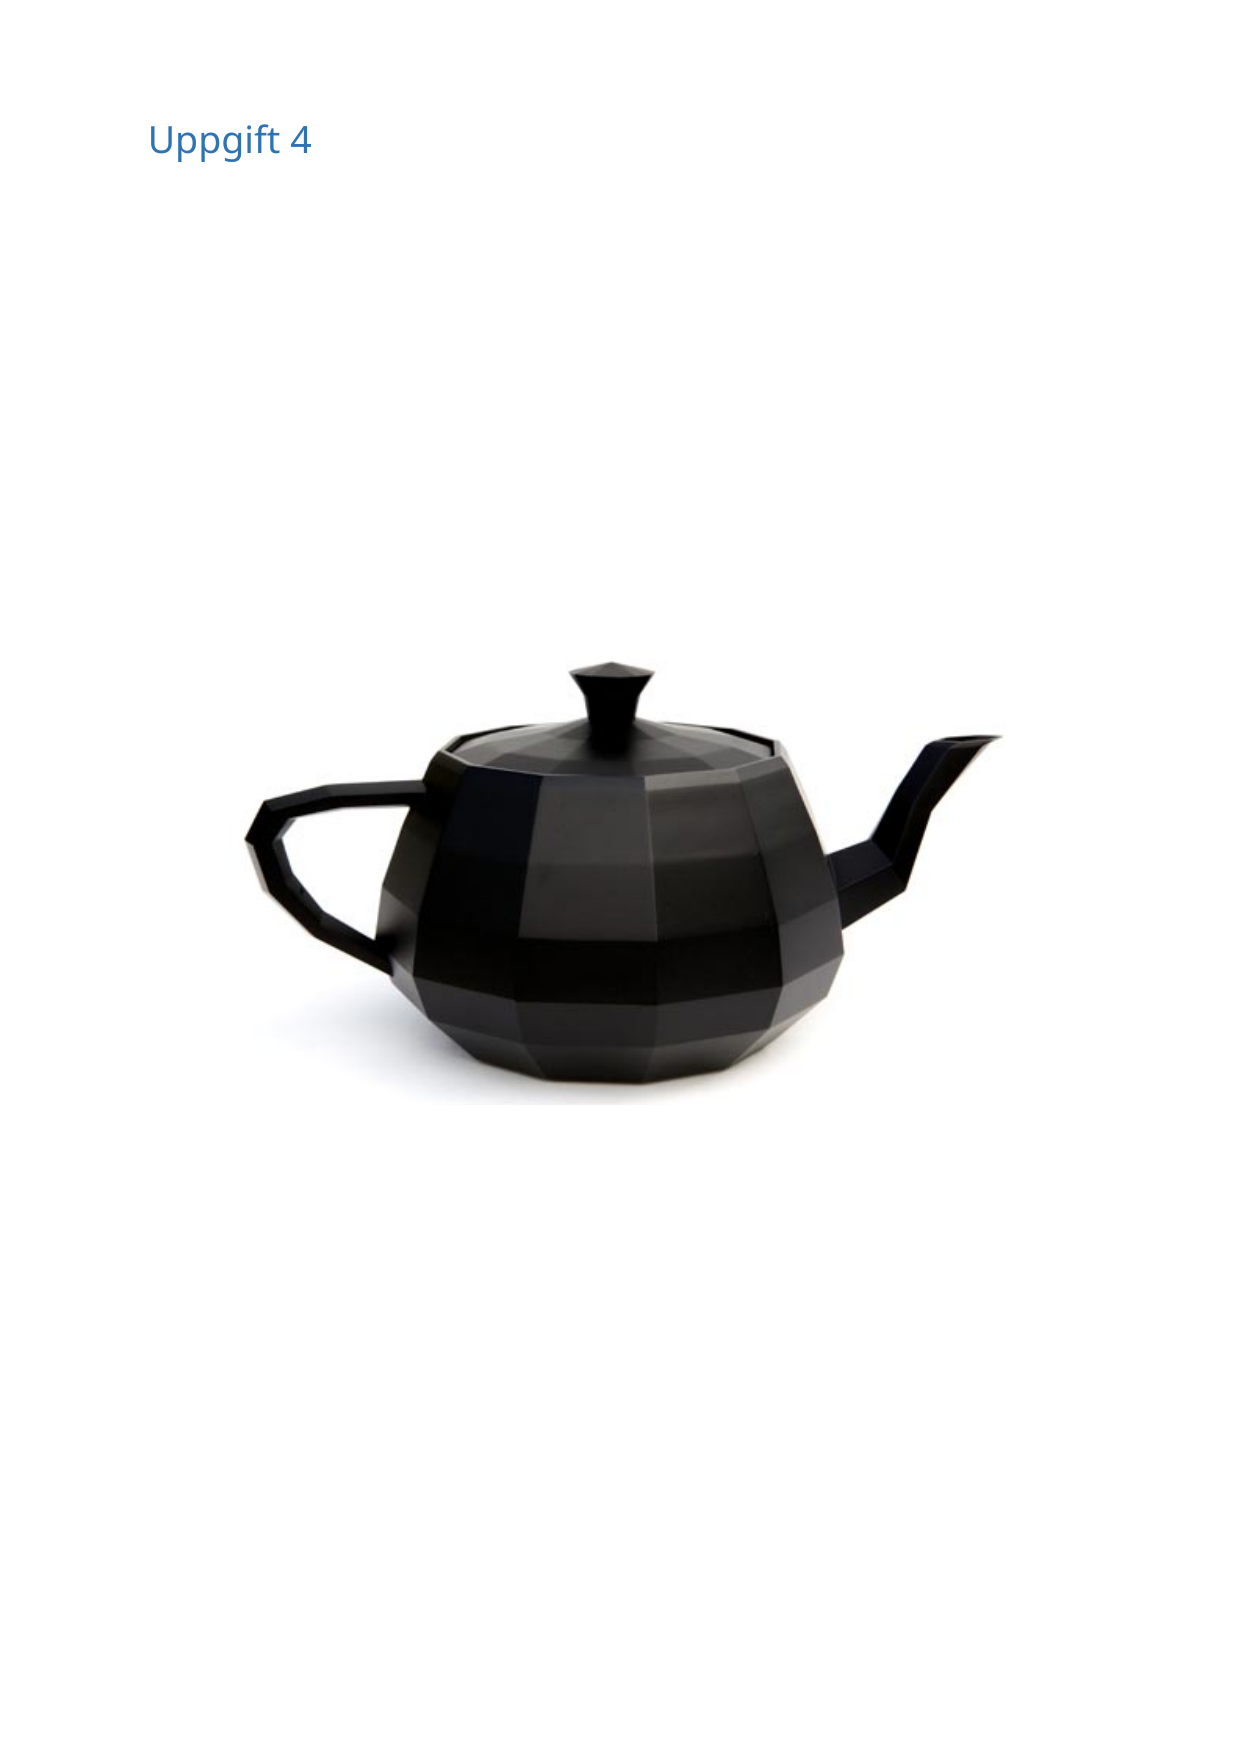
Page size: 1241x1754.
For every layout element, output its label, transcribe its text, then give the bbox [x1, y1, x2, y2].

picture [229, 649, 1011, 1105]
text Uppgift 4 [148, 114, 1092, 165]
